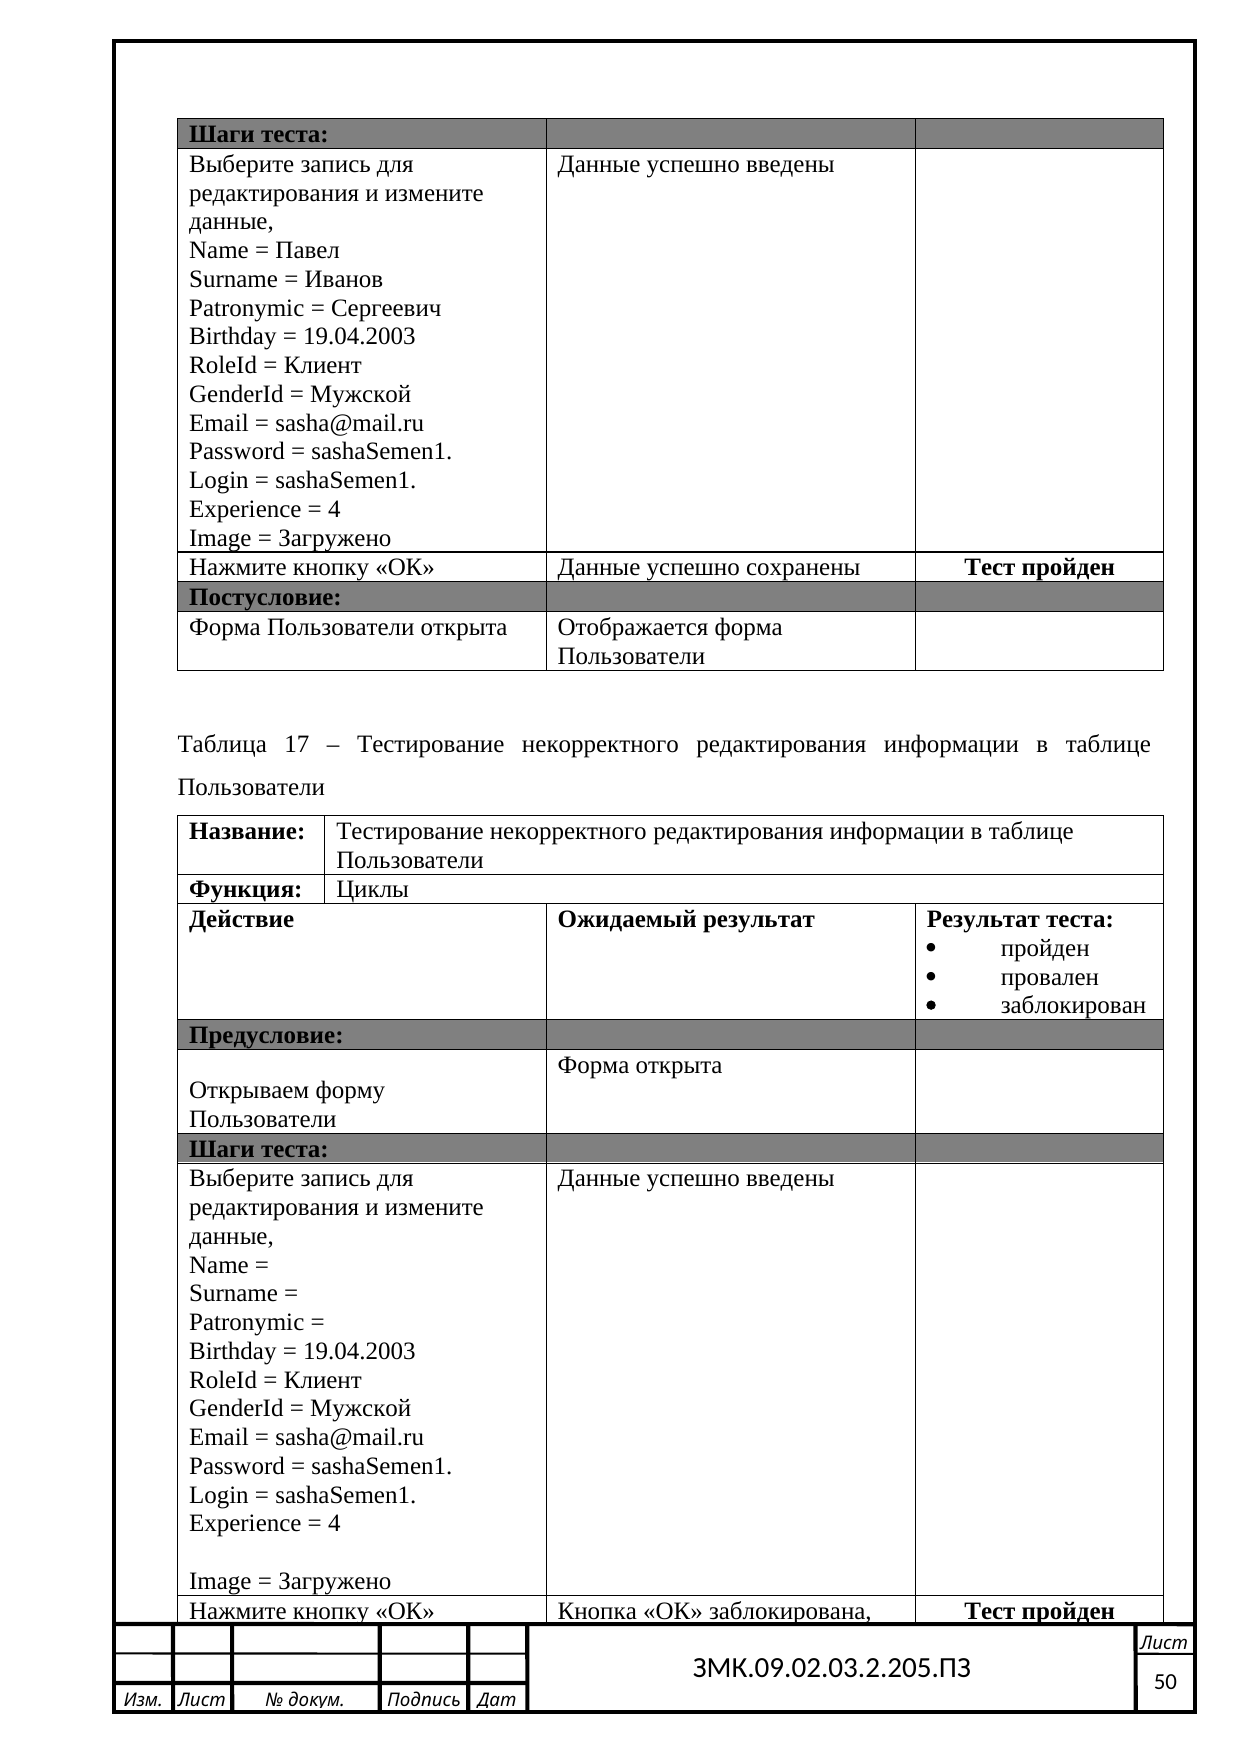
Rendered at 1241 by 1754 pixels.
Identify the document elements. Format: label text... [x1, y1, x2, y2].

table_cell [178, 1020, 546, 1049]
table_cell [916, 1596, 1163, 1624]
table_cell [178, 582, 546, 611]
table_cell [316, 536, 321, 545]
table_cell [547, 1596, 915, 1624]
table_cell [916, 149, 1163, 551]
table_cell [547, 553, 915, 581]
text Таблица 17 – Тестирование некорректного редактирования информации в таблице Пользователи [177, 729, 1152, 801]
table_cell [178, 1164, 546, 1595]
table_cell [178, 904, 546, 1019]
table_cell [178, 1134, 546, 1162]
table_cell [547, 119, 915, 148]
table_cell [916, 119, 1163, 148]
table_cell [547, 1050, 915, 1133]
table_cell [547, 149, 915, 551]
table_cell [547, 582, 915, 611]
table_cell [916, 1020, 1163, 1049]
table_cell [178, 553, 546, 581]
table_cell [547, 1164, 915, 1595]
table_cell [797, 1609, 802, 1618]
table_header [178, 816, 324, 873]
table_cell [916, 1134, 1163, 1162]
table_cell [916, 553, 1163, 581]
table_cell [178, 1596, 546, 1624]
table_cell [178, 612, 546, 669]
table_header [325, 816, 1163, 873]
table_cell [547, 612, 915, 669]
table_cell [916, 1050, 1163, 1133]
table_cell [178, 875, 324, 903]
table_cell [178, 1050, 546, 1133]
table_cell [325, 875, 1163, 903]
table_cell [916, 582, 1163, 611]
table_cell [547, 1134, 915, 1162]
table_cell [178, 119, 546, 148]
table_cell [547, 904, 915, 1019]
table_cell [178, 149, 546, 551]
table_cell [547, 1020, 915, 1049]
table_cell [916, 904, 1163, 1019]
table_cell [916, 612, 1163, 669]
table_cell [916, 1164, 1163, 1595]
